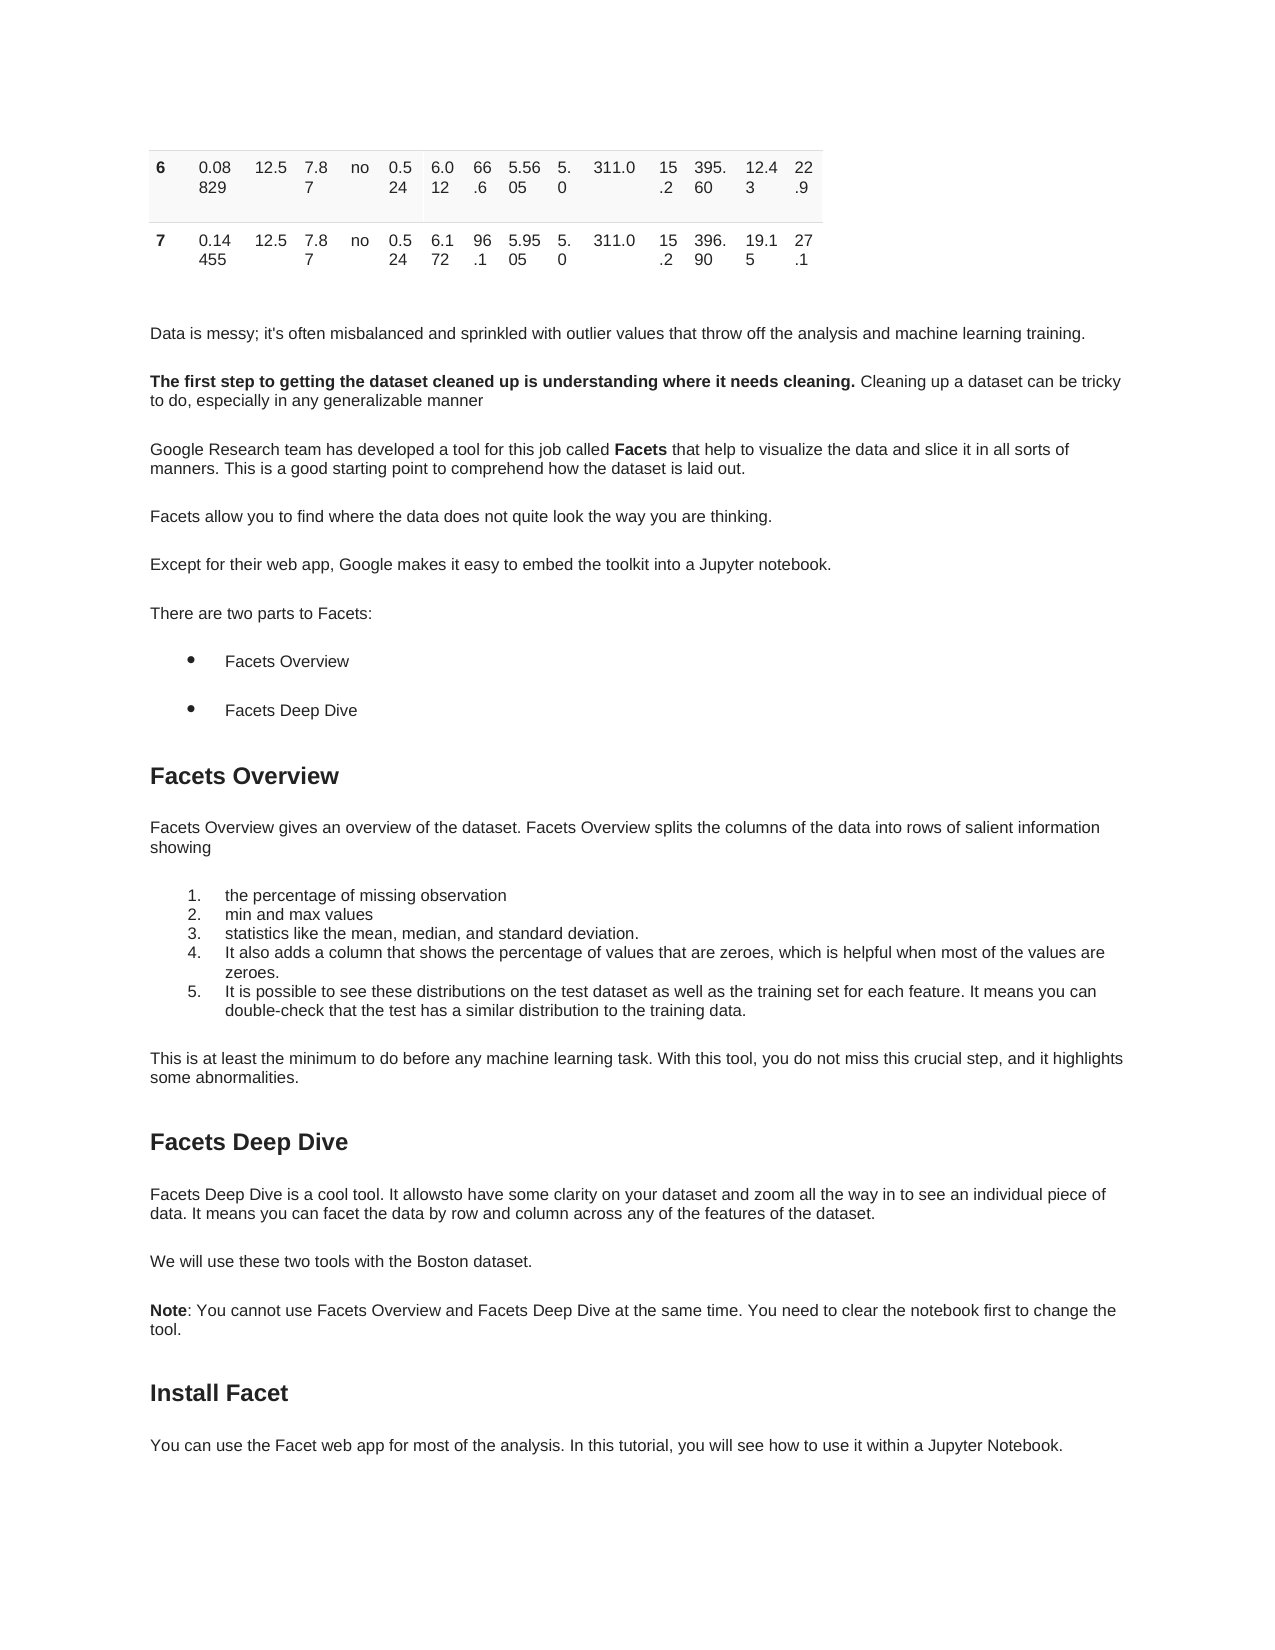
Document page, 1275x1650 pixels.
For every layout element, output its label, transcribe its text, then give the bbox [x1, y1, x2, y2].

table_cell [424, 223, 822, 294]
text This is at least the minimum to do before any machine learning task. With this tool, you do not miss this crucial step, and it highlights some abnormalities. [150, 1049, 1125, 1087]
text Facets Deep Dive is a cool tool. It allowsto have some clarity on your dataset and zoom all the way in to see an individual piece of data. It means you can facet the data by row and column across any of the features of the dataset. [150, 1184, 1125, 1223]
list It also adds a column that shows the percentage of values that are zeroes, which is helpful when most of the values are zeroes. [187, 943, 1125, 982]
list Facets Overview [187, 652, 1125, 672]
list It is possible to see these distributions on the test dataset as well as the training set for each feature. It means you can double-check that the test has a similar distribution to the training data. [187, 982, 1125, 1020]
text Facets Overview gives an overview of the dataset. Facets Overview splits the columns of the data into rows of salient information showing [150, 818, 1125, 857]
list the percentage of missing observation [187, 886, 1125, 905]
text Except for their web app, Google makes it easy to embed the toolkit into a Jupyter notebook. [150, 555, 1125, 574]
text Data is messy; it's often misbalanced and sprinkled with outlier values that throw off the analysis and machine learning training. [150, 323, 1125, 343]
list Facets Deep Dive [187, 701, 1125, 721]
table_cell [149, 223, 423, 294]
subtitle Install Facet [150, 1368, 1125, 1407]
text We will use these two tools with the Boston dataset. [150, 1252, 1125, 1271]
subtitle Facets Deep Dive [150, 1117, 1125, 1155]
text Facets allow you to find where the data does not quite look the way you are thinking. [150, 507, 1125, 526]
text You can use the Facet web app for most of the analysis. In this tutorial, you will see how to use it within a Jupyter Notebook. [150, 1436, 1125, 1455]
list statistics like the mean, median, and standard deviation. [187, 924, 1125, 943]
subtitle Facets Overview [150, 750, 1125, 789]
text The first step to getting the dataset cleaned up is understanding where it needs cleaning. Cleaning up a dataset can be tricky to do, especially in any generalizable manner [150, 372, 1125, 410]
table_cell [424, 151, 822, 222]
text Note: You cannot use Facets Overview and Facets Deep Dive at the same time. You need to clear the notebook first to change the tool. [150, 1300, 1125, 1339]
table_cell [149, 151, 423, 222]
text There are two parts to Facets: [150, 603, 1125, 623]
text Google Research team has developed a tool for this job called Facets that help to visualize the data and slice it in all sorts of manners. This is a good starting point to comprehend how the dataset is laid out. [150, 439, 1125, 478]
list min and max values [187, 905, 1125, 924]
